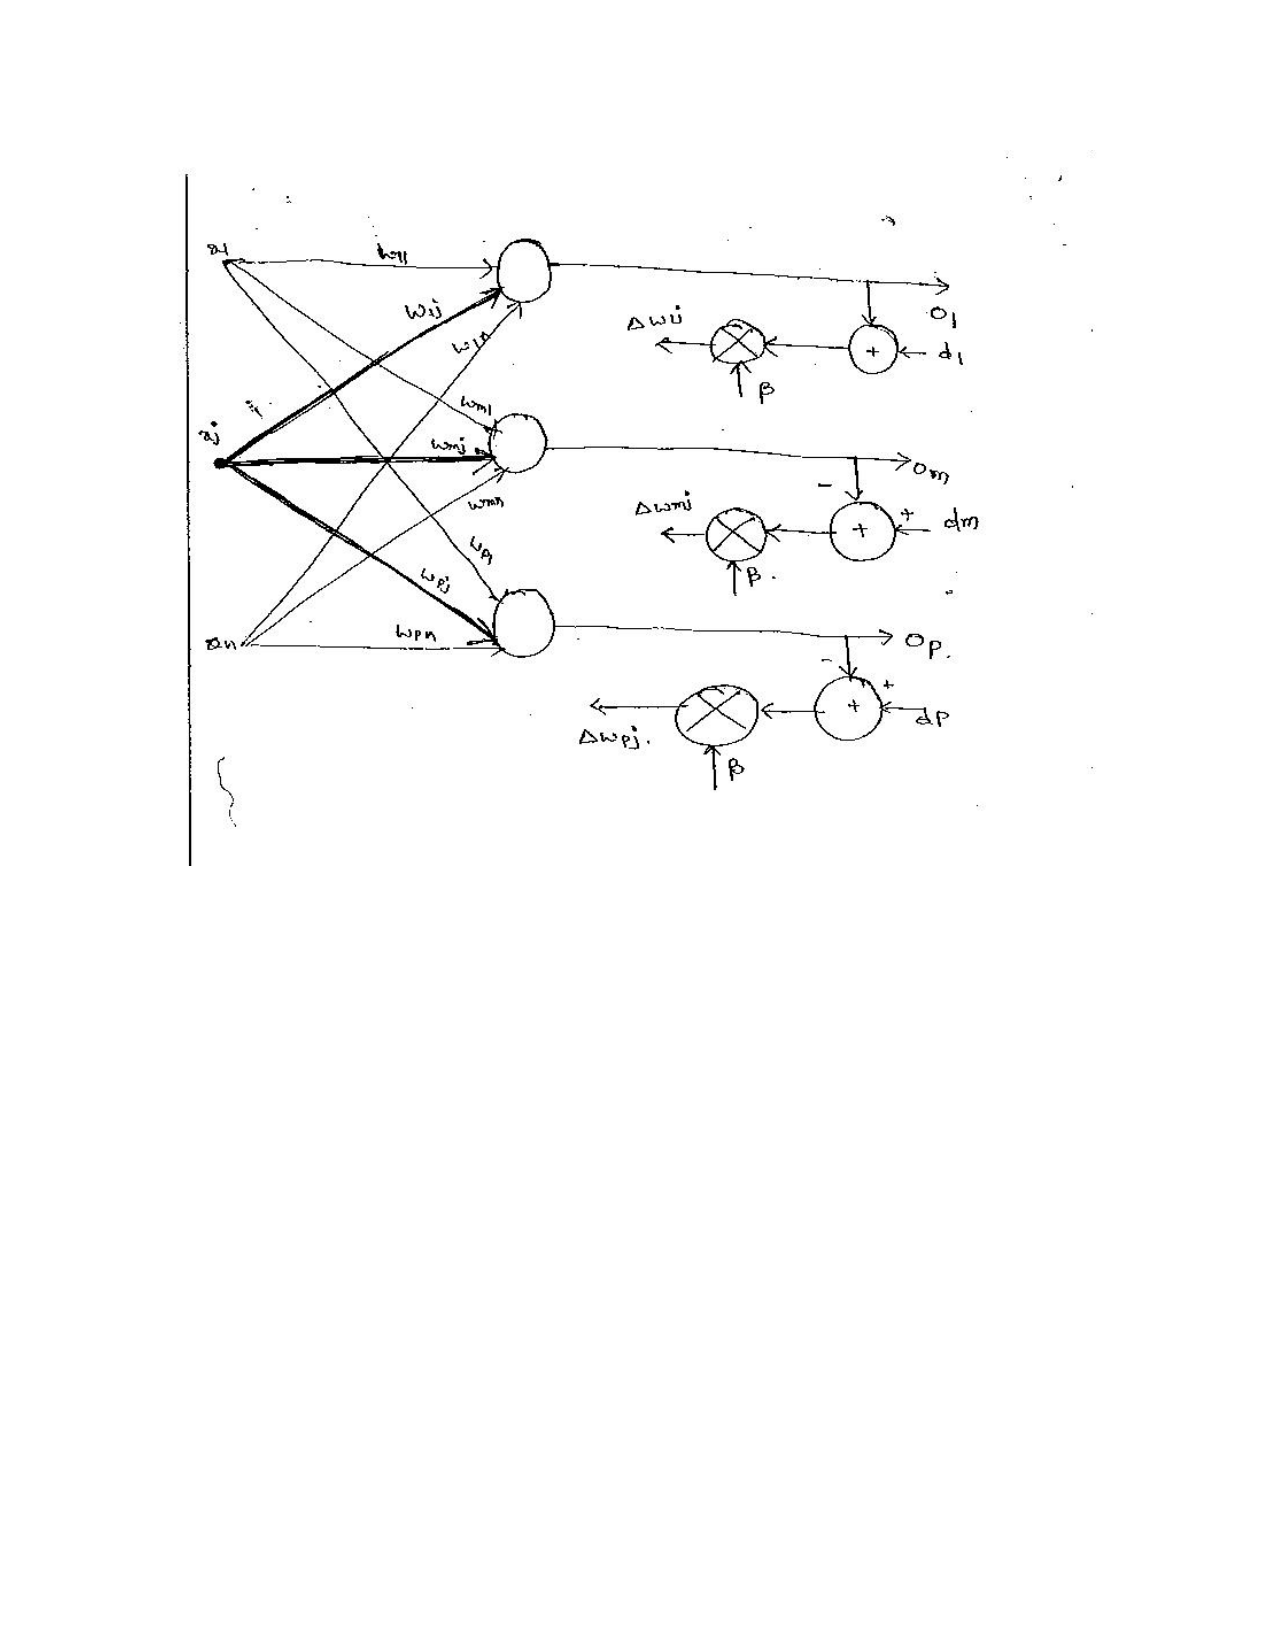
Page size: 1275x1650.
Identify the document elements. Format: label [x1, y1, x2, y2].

picture [150, 150, 1125, 866]
